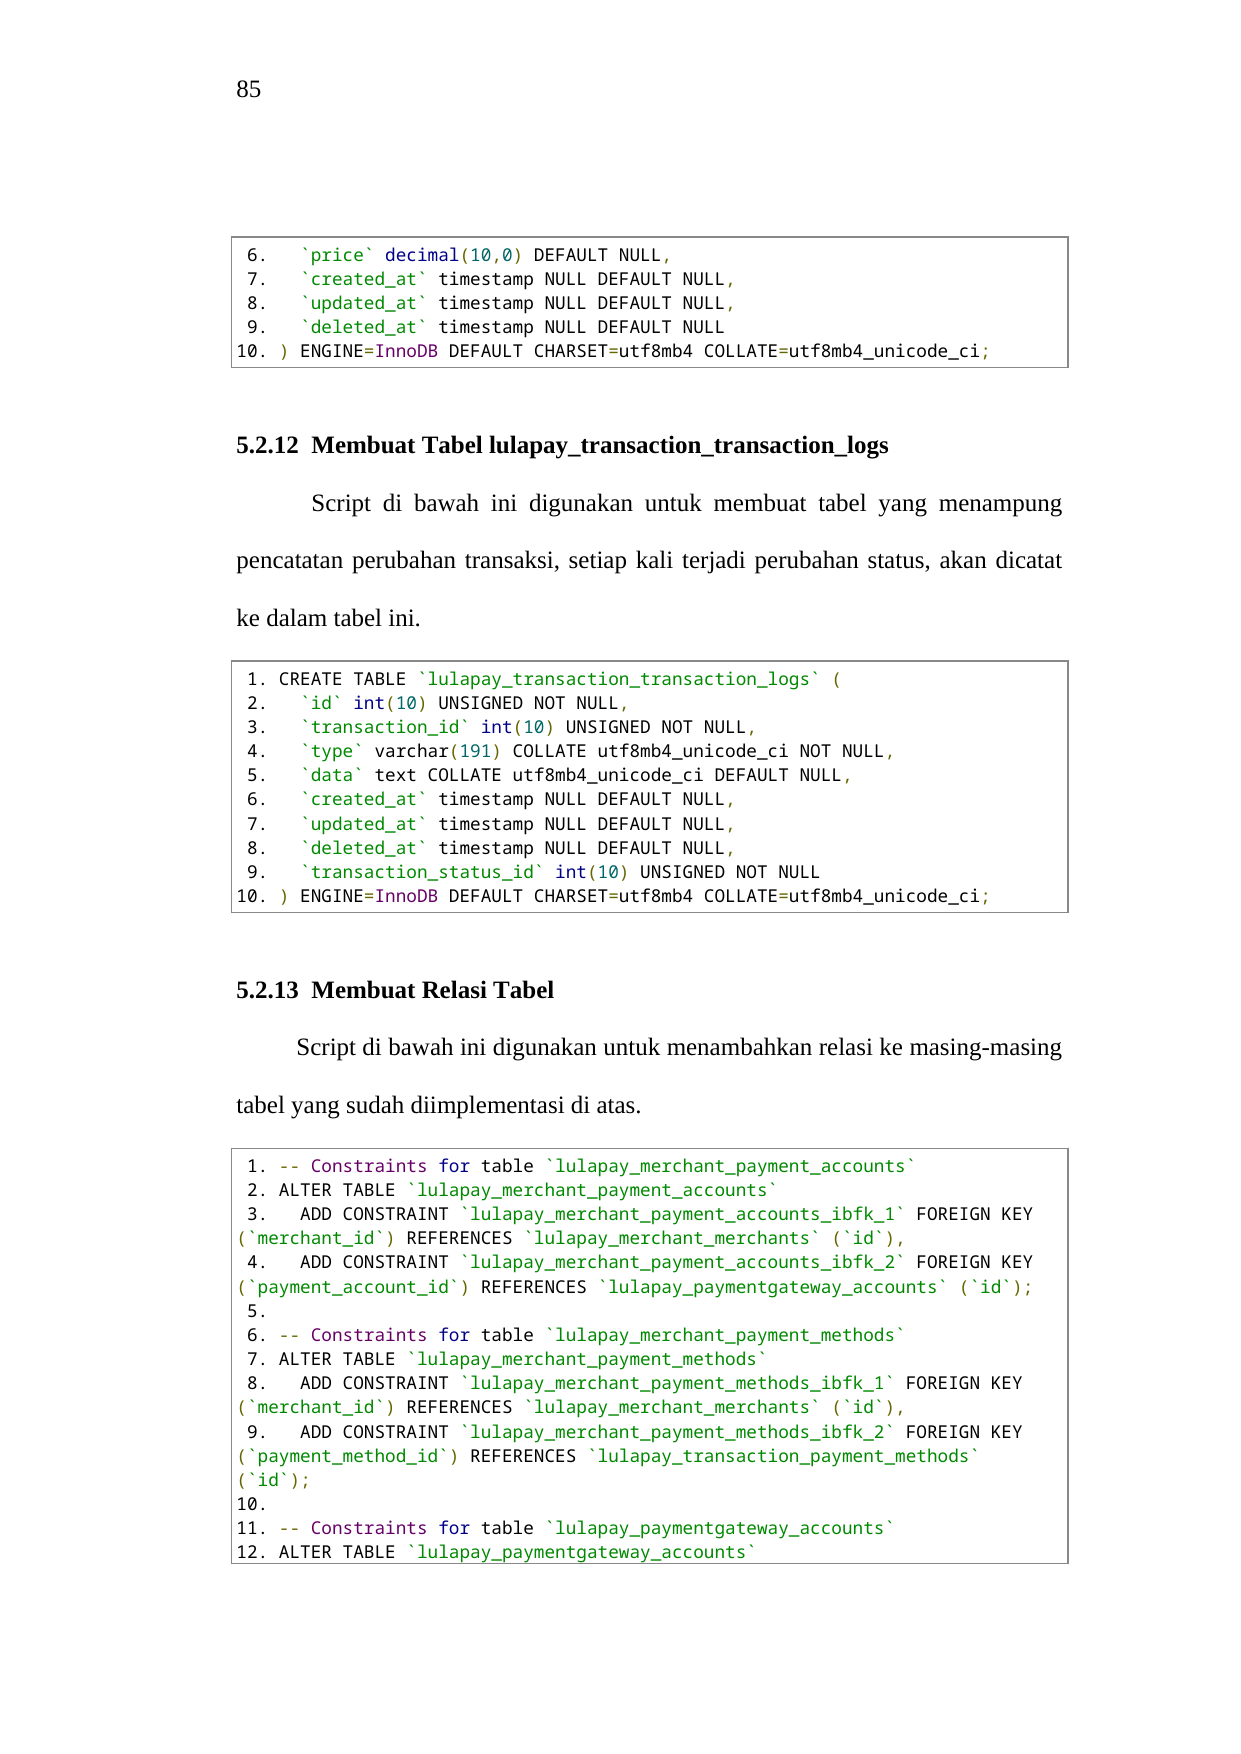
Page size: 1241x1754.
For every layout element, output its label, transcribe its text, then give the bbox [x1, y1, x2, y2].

text 6. `created_at` timestamp NULL DEFAULT NULL, [236, 787, 1063, 811]
text 10. ) ENGINE=InnoDB DEFAULT CHARSET=utf8mb4 COLLATE=utf8mb4_unicode_ci; [232, 333, 1067, 367]
text 10. [236, 1492, 1063, 1516]
text 4. ADD CONSTRAINT `lulapay_merchant_payment_accounts_ibfk_2` FOREIGN KEY (`payment_account_id`) REFERENCES `lulapay_paymentgateway_accounts` (`id`); [236, 1250, 1063, 1298]
text 12. ALTER TABLE `lulapay_paymentgateway_accounts` [236, 1540, 1063, 1563]
text 6. -- Constraints for table `lulapay_merchant_payment_methods` [236, 1322, 1063, 1347]
text 9. ADD CONSTRAINT `lulapay_merchant_payment_methods_ibfk_2` FOREIGN KEY (`payment_method_id`) REFERENCES `lulapay_transaction_payment_methods` (`id`); [236, 1419, 1063, 1492]
text 2. `id` int(10) UNSIGNED NOT NULL, [236, 690, 1063, 714]
text 8. ADD CONSTRAINT `lulapay_merchant_payment_methods_ibfk_1` FOREIGN KEY (`merchant_id`) REFERENCES `lulapay_merchant_merchants` (`id`), [236, 1371, 1063, 1419]
subtitle Membuat Tabel lulapay_transaction_transaction_logs [236, 430, 1063, 459]
text 2. ALTER TABLE `lulapay_merchant_payment_accounts` [236, 1177, 1063, 1202]
text Script di bawah ini digunakan untuk membuat tabel yang menampung pencatatan perubahan transaksi, setiap kali terjadi perubahan status, akan dicatat ke dalam tabel ini. [236, 488, 1063, 631]
text 8. `updated_at` timestamp NULL DEFAULT NULL, [236, 290, 1063, 314]
text 3. ADD CONSTRAINT `lulapay_merchant_payment_accounts_ibfk_1` FOREIGN KEY (`merchant_id`) REFERENCES `lulapay_merchant_merchants` (`id`), [236, 1202, 1063, 1250]
text 9. `transaction_status_id` int(10) UNSIGNED NOT NULL [236, 859, 1063, 878]
text 6. `price` decimal(10,0) DEFAULT NULL, [232, 238, 1067, 266]
subtitle Membuat Relasi Tabel [236, 975, 1063, 1004]
text 7. ALTER TABLE `lulapay_merchant_payment_methods` [236, 1347, 1063, 1371]
text 3. `transaction_id` int(10) UNSIGNED NOT NULL, [236, 714, 1063, 738]
text 1. CREATE TABLE `lulapay_transaction_transaction_logs` ( [232, 662, 1067, 690]
text 5. `data` text COLLATE utf8mb4_unicode_ci DEFAULT NULL, [236, 763, 1063, 787]
text 8. `deleted_at` timestamp NULL DEFAULT NULL, [236, 835, 1063, 859]
text 1. -- Constraints for table `lulapay_merchant_payment_accounts` [232, 1149, 1067, 1177]
text 5. [236, 1298, 1063, 1322]
text 7. `created_at` timestamp NULL DEFAULT NULL, [236, 266, 1063, 290]
text Script di bawah ini digunakan untuk menambahkan relasi ke masing-masing tabel yang sudah diimplementasi di atas. [236, 1032, 1063, 1119]
text 4. `type` varchar(191) COLLATE utf8mb4_unicode_ci NOT NULL, [236, 738, 1063, 763]
text 11. -- Constraints for table `lulapay_paymentgateway_accounts` [236, 1516, 1063, 1540]
text 9. `deleted_at` timestamp NULL DEFAULT NULL [236, 314, 1063, 333]
text 10. ) ENGINE=InnoDB DEFAULT CHARSET=utf8mb4 COLLATE=utf8mb4_unicode_ci; [232, 878, 1067, 912]
text 7. `updated_at` timestamp NULL DEFAULT NULL, [236, 811, 1063, 835]
